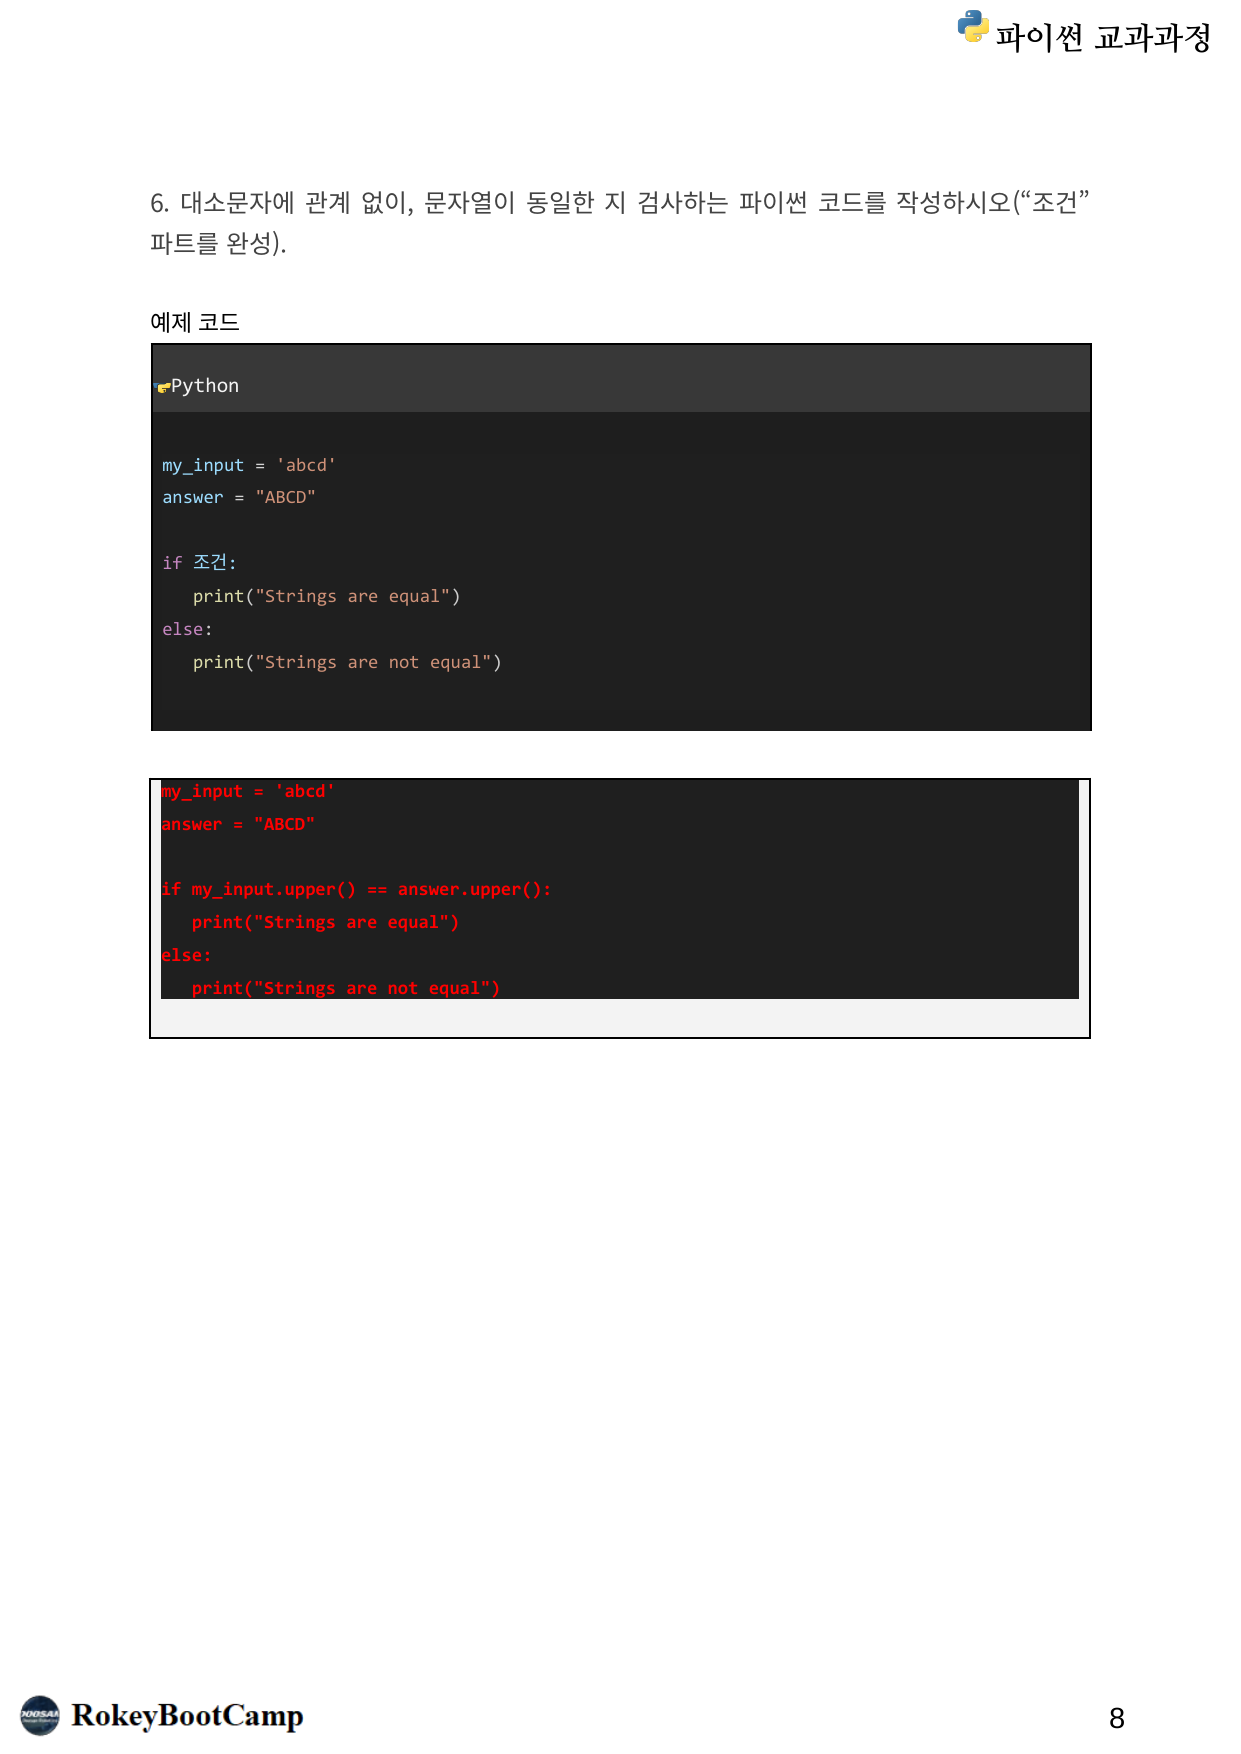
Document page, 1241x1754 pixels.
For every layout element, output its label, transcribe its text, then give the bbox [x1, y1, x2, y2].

picture [153, 383, 171, 393]
table_header my_input = 'abcd' answer = "ABCD" if my_input.upper() == answer.upper(): print("Strings are equal") else: print("Strings are not equal") [151, 780, 1089, 1037]
subtitle 6. 대소문자에 관계 없이, 문자열이 동일한 지 검사하는 파이썬 코드를 작성하시오(“조건” 파트를 완성). [150, 183, 1090, 261]
table_cell my_input = 'abcd' answer = "ABCD" if 조건: print("Strings are equal") else: print("Strings are not equal") [153, 414, 1090, 729]
text 예제 코드 [150, 305, 1090, 338]
picture [14, 1685, 311, 1741]
picture [957, 10, 989, 42]
table_header Python [153, 345, 1090, 412]
